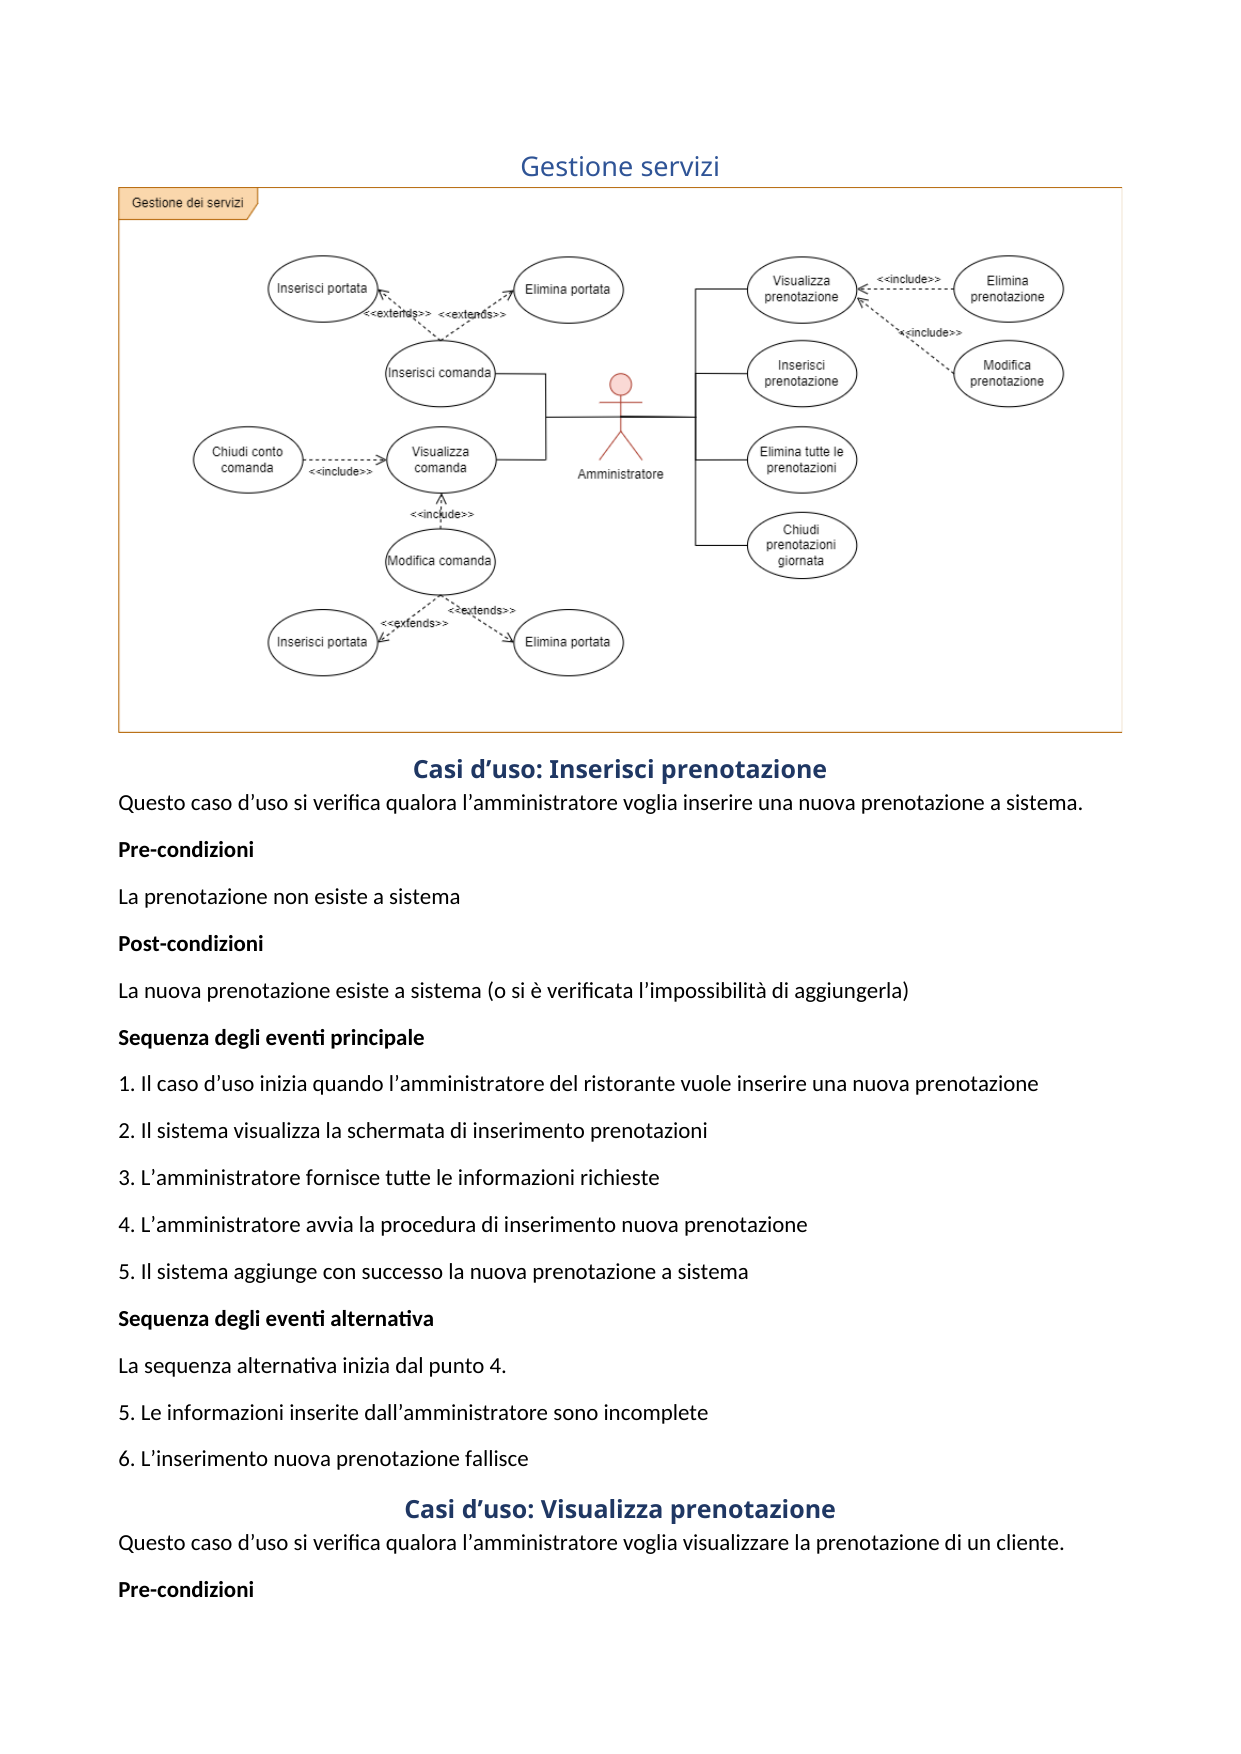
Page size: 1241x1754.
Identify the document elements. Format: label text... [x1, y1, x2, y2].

text Pre-condizioni [118, 835, 1122, 863]
text 3. L’amministratore fornisce tutte le informazioni richieste [118, 1163, 1122, 1191]
text 5. Le informazioni inserite dall’amministratore sono incomplete [118, 1398, 1122, 1426]
subtitle Casi d’uso: Inserisci prenotazione [118, 751, 1122, 786]
text La prenotazione non esiste a sistema [118, 882, 1122, 910]
text 6. L’inserimento nuova prenotazione fallisce [118, 1444, 1122, 1472]
subtitle Casi d’uso: Visualizza prenotazione [118, 1491, 1122, 1525]
text 5. Il sistema aggiunge con successo la nuova prenotazione a sistema [118, 1257, 1122, 1285]
text La nuova prenotazione esiste a sistema (o si è verificata l’impossibilità di aggiungerla) [118, 976, 1122, 1004]
text Questo caso d’uso si verifica qualora l’amministratore voglia inserire una nuova prenotazione a sistema. [118, 788, 1122, 816]
text Sequenza degli eventi principale [118, 1023, 1122, 1051]
text 2. Il sistema visualizza la schermata di inserimento prenotazioni [118, 1116, 1122, 1144]
subtitle Gestione servizi [118, 148, 1122, 184]
text Pre-condizioni [118, 1575, 1122, 1603]
text 1. Il caso d’uso inizia quando l’amministratore del ristorante vuole inserire una nuova prenotazione [118, 1069, 1122, 1097]
text La sequenza alternativa inizia dal punto 4. [118, 1351, 1122, 1379]
text 4. L’amministratore avvia la procedura di inserimento nuova prenotazione [118, 1210, 1122, 1238]
text Post-condizioni [118, 929, 1122, 957]
text Sequenza degli eventi alternativa [118, 1304, 1122, 1332]
text Questo caso d’uso si verifica qualora l’amministratore voglia visualizzare la prenotazione di un cliente. [118, 1528, 1122, 1556]
picture [118, 187, 1123, 733]
